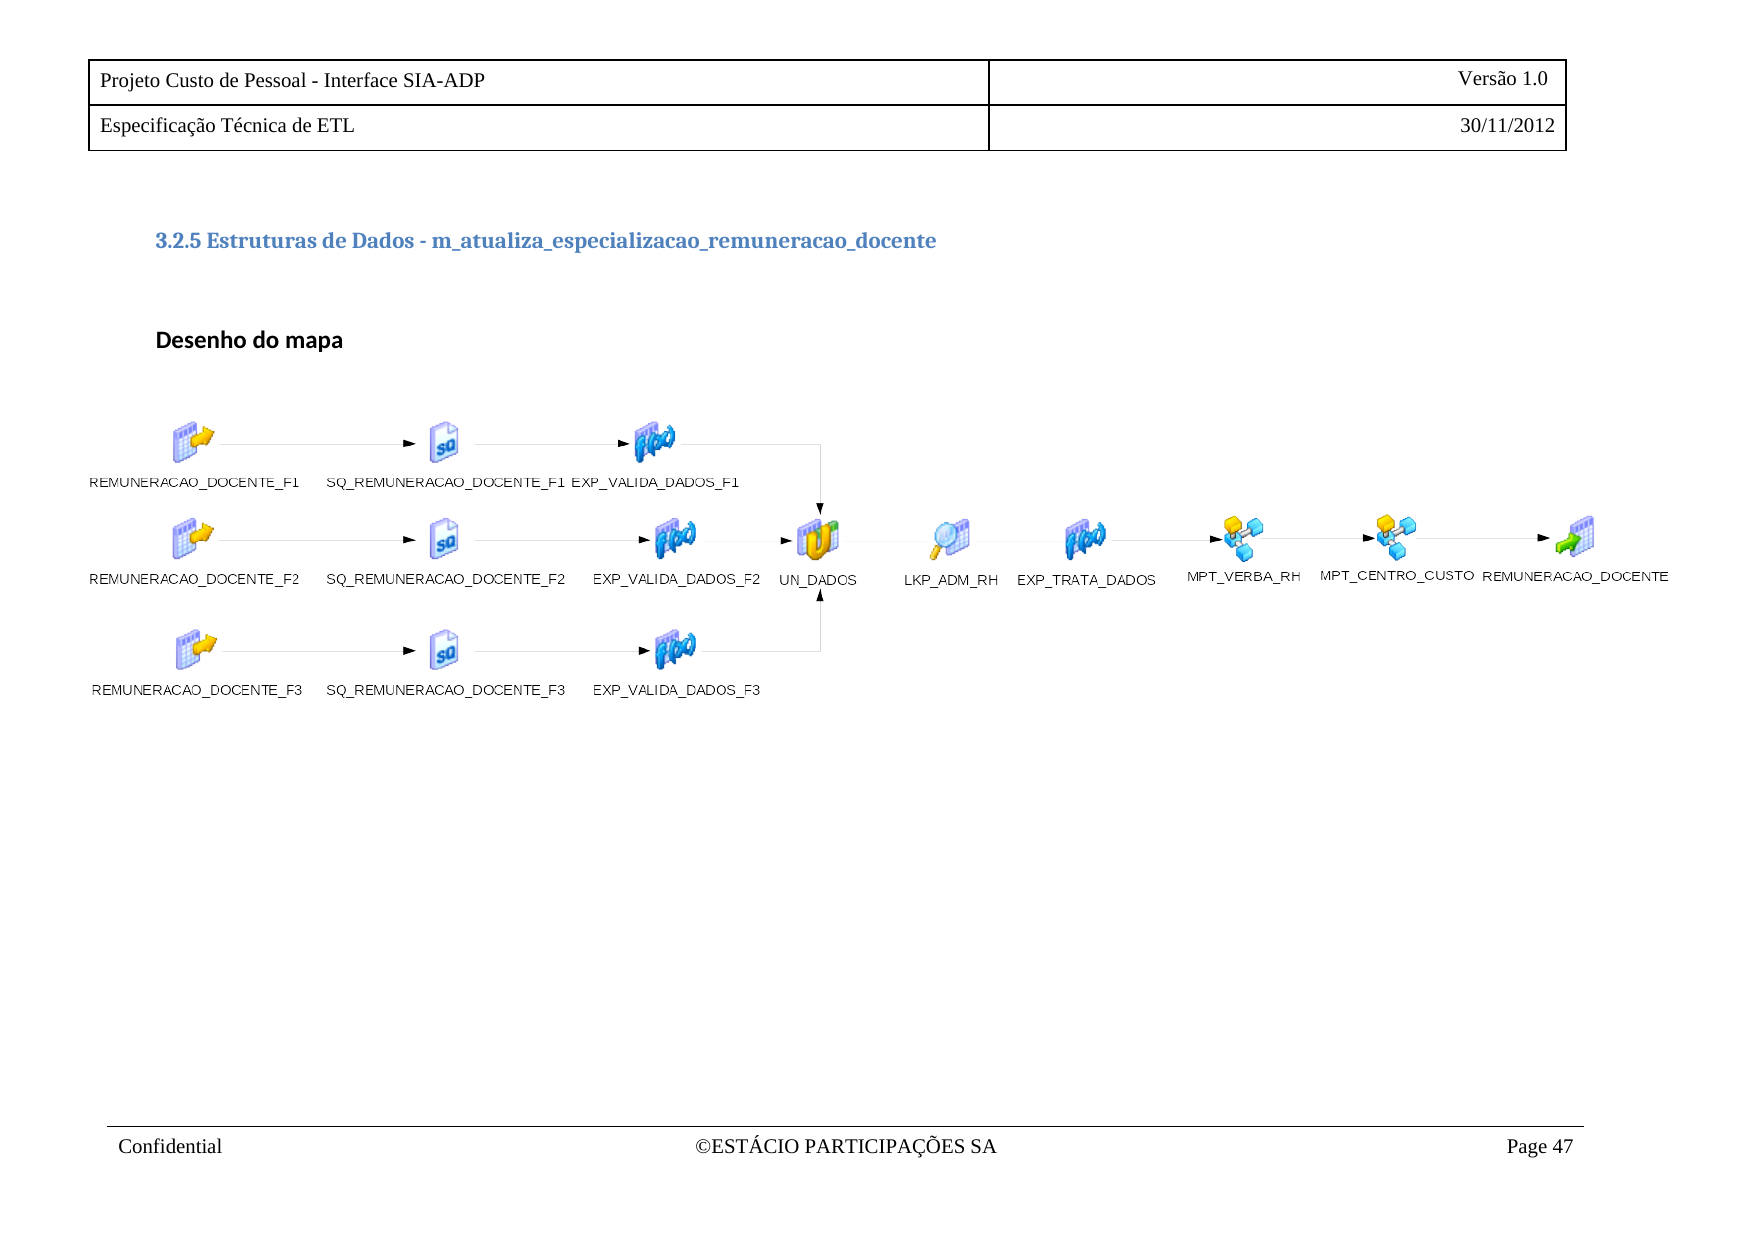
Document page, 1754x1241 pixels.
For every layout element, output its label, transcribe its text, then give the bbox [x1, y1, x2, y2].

text Desenho do mapa [156, 324, 1596, 354]
text Estruturas de Dados - m_atualiza_especializacao_remuneracao_docente [156, 228, 1596, 254]
